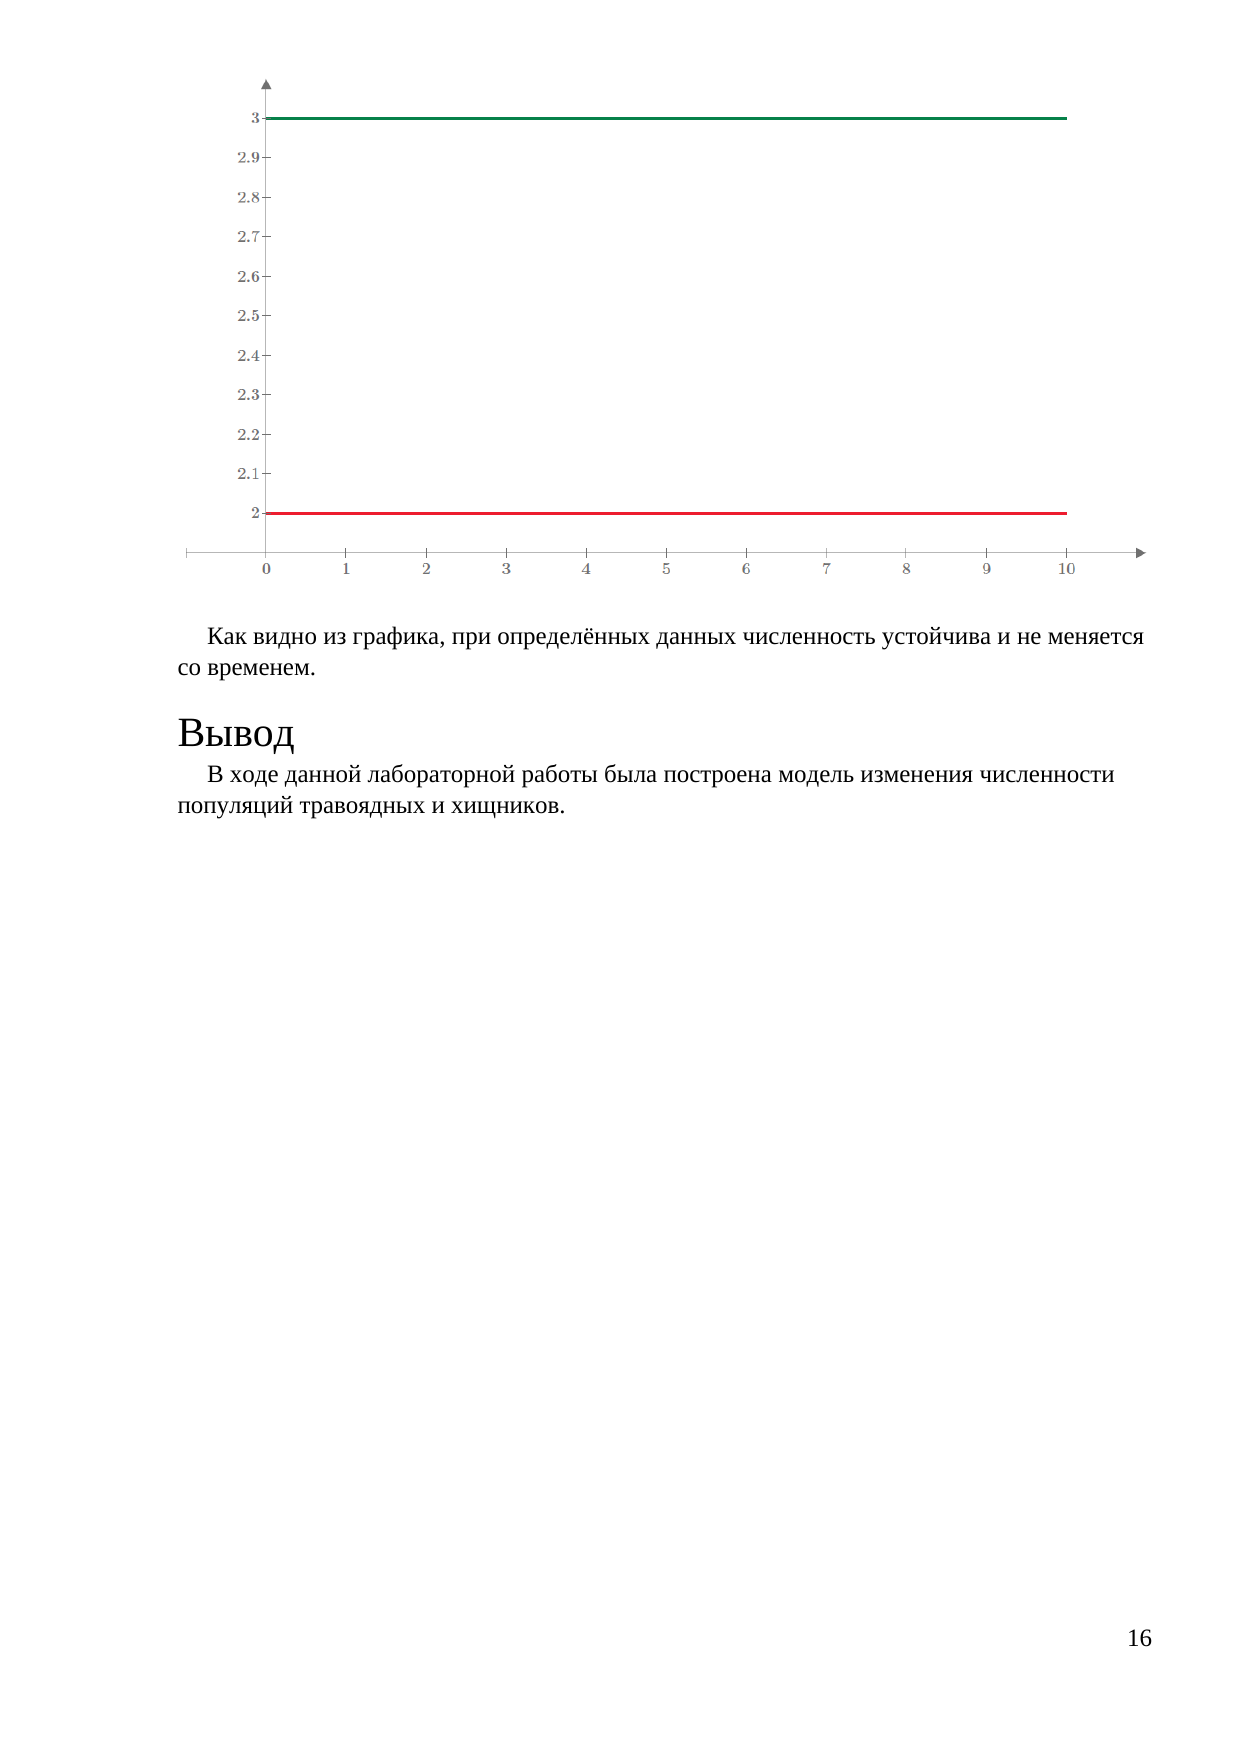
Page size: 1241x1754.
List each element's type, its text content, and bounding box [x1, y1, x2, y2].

text В ходе данной лабораторной работы была построена модель изменения численности популяций травоядных и хищников. [177, 759, 1152, 819]
text Как видно из графика, при определённых данных численность устойчива и не меняется со временем. [177, 621, 1152, 681]
picture [177, 73, 1152, 602]
subtitle Вывод [177, 708, 1152, 756]
